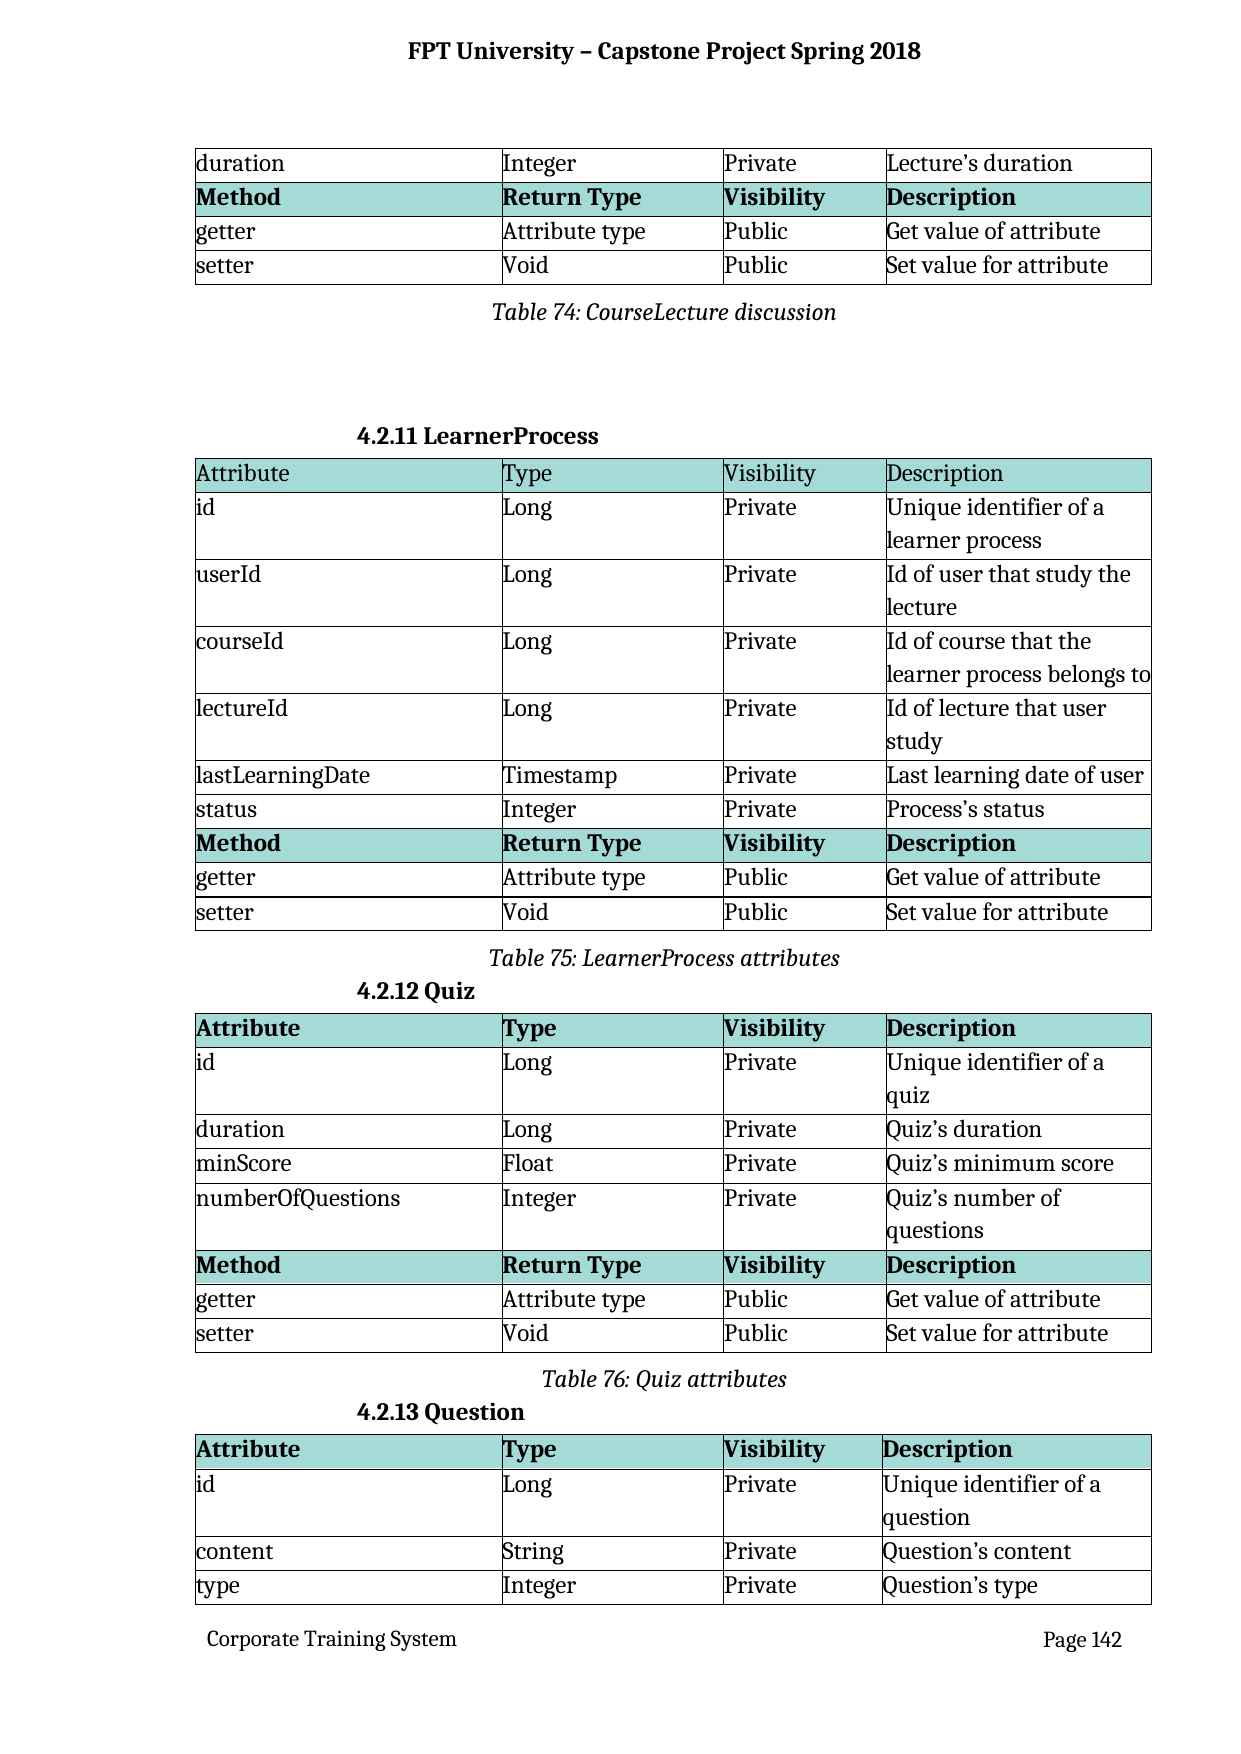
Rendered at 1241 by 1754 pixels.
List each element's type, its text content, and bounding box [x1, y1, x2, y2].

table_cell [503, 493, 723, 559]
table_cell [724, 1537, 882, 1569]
list Table : LearnerProcess attributes [207, 944, 1122, 973]
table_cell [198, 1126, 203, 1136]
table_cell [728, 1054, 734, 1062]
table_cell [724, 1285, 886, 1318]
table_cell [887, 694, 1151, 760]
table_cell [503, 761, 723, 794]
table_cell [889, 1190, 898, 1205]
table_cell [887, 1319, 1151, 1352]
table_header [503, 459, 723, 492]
subtitle 4.2.12 Quiz [357, 977, 1124, 1006]
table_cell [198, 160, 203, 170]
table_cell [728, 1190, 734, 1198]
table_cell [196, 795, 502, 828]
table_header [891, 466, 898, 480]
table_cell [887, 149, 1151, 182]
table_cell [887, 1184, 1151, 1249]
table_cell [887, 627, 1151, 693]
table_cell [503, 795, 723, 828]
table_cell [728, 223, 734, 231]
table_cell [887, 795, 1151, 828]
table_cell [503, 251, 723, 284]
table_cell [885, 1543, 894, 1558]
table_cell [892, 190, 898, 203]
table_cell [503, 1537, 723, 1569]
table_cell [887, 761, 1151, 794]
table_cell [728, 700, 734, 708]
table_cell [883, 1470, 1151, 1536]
list Table : CourseLecture discussion [207, 297, 1122, 326]
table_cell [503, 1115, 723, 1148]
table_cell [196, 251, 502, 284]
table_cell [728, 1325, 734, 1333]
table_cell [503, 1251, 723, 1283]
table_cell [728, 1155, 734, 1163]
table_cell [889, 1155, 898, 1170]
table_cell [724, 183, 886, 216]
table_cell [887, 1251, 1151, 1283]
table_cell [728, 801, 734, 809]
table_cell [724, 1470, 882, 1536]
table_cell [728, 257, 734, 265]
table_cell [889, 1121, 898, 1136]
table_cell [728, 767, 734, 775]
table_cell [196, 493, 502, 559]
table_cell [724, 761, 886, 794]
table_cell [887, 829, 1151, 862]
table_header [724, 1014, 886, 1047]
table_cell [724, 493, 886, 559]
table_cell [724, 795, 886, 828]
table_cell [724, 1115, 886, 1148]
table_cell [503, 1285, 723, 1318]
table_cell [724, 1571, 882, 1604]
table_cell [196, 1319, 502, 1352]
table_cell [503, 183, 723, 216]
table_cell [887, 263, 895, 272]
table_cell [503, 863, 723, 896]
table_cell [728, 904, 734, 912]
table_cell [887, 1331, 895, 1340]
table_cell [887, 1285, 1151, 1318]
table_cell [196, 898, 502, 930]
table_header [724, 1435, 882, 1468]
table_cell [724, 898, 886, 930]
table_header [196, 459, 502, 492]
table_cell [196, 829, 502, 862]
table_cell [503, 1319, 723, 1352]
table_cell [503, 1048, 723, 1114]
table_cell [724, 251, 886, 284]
subtitle 4.2.11 LearnerProcess [357, 422, 1124, 450]
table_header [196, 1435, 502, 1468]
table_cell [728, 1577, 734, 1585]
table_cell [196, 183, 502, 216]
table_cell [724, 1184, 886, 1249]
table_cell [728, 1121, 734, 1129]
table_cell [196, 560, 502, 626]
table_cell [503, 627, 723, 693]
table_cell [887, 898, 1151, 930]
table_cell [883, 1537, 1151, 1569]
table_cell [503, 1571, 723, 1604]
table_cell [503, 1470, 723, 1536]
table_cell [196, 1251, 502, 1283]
subtitle 4.2.13 Question [357, 1398, 1124, 1427]
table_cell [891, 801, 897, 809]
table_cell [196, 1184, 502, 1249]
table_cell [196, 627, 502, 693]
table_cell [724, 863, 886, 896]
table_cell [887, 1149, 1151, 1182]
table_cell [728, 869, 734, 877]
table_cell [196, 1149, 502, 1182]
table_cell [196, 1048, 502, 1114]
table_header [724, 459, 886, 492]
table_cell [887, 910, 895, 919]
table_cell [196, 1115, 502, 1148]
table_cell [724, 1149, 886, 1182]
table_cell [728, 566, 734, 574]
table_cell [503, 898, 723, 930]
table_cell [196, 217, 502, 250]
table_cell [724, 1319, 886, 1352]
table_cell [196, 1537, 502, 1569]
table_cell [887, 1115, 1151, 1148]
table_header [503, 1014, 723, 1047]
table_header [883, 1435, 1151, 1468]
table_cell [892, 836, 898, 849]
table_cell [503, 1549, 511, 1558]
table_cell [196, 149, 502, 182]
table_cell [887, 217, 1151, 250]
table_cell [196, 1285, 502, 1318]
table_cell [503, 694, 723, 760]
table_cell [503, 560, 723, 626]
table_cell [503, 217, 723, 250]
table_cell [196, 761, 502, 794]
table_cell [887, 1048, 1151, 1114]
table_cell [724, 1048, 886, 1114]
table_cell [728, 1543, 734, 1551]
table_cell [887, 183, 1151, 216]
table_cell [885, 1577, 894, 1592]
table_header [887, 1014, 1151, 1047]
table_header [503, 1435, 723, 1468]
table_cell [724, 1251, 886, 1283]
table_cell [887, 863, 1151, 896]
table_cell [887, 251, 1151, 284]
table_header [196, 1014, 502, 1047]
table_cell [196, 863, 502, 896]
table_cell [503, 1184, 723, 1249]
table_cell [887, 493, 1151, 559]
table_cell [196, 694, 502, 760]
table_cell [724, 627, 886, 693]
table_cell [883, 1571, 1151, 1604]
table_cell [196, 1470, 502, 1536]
list Table : Quiz attributes [207, 1365, 1122, 1394]
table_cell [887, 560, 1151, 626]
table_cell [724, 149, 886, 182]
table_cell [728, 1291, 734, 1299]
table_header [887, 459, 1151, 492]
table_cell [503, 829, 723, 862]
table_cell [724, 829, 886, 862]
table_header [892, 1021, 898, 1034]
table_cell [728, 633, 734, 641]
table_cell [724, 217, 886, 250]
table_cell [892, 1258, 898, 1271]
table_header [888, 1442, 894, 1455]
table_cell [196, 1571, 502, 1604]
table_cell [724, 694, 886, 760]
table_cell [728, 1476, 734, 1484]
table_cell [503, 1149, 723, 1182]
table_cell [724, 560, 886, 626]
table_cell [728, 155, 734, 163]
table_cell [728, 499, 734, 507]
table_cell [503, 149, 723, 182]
